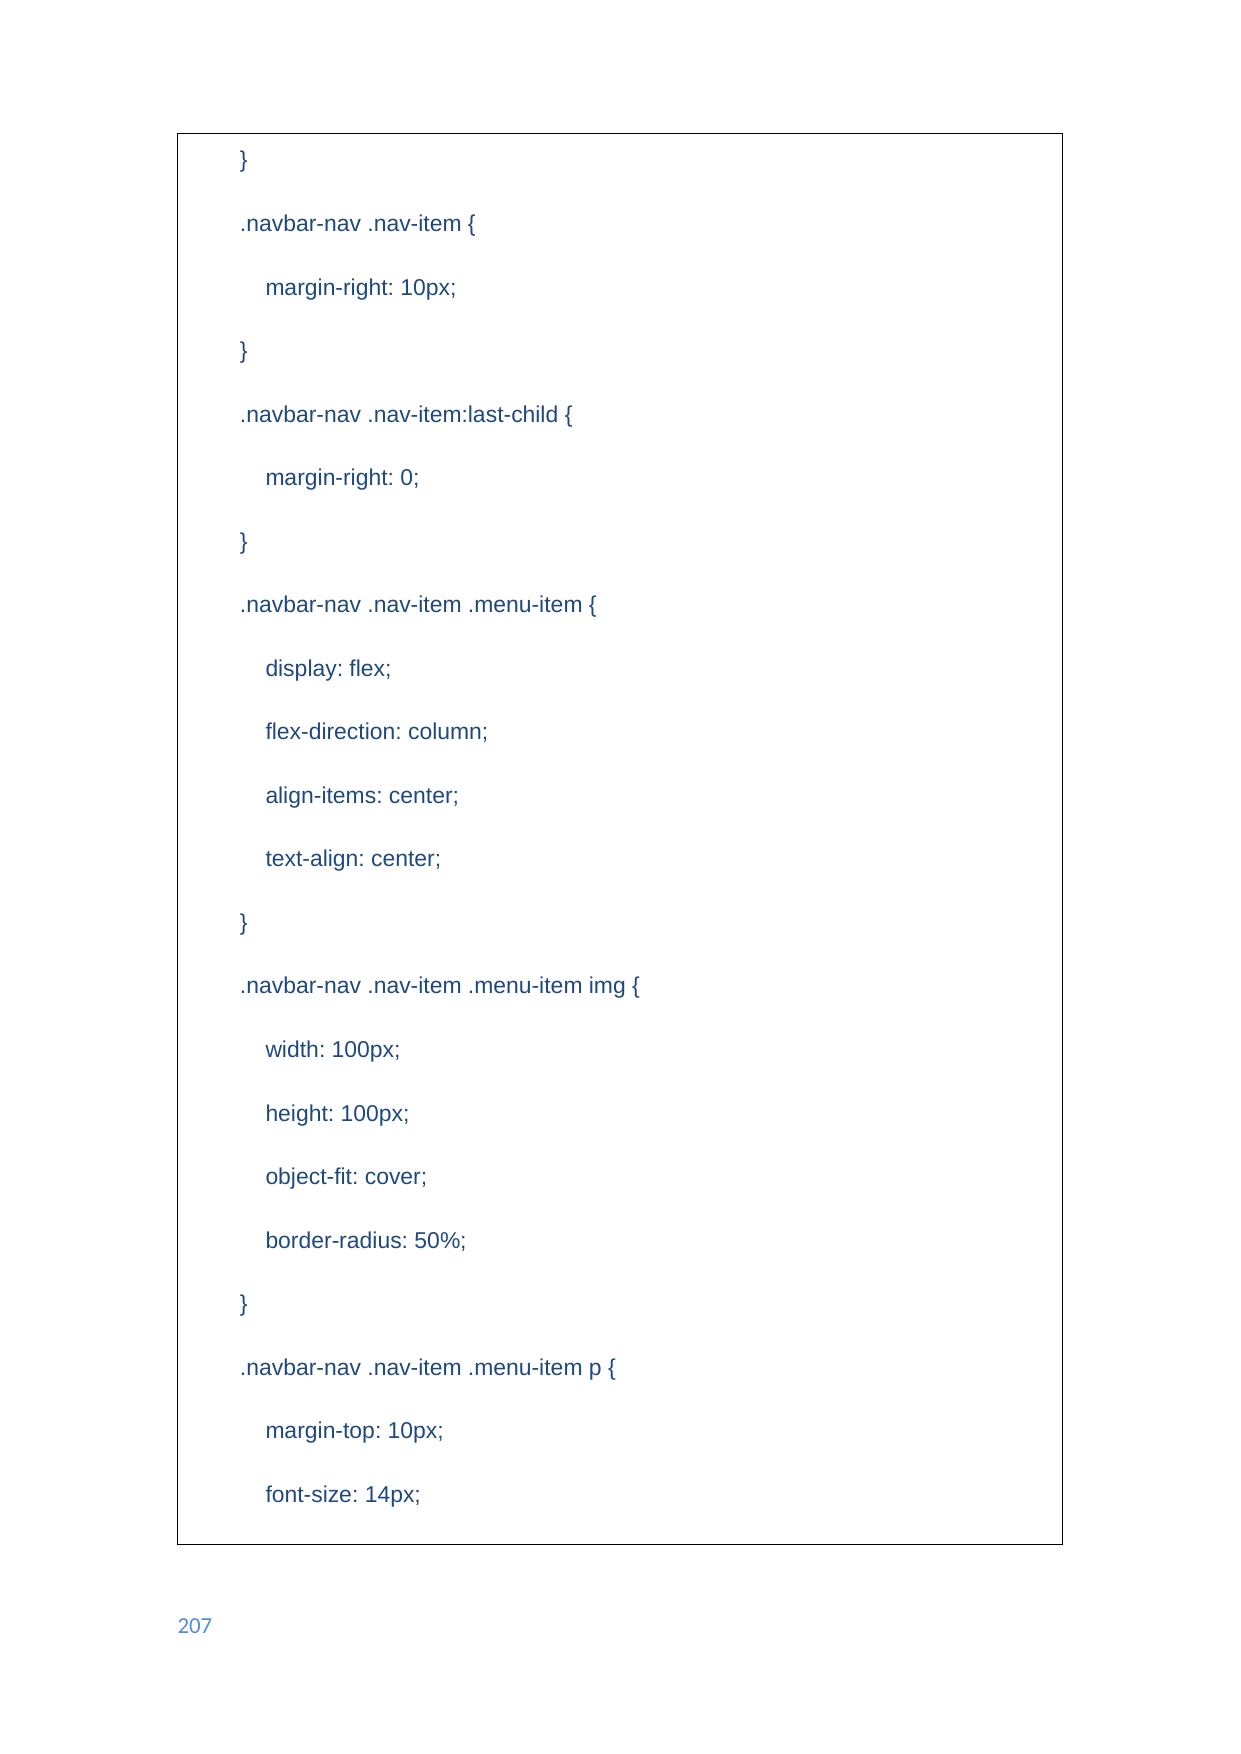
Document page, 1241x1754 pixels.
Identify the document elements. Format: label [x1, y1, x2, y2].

table_header [178, 134, 1062, 1544]
